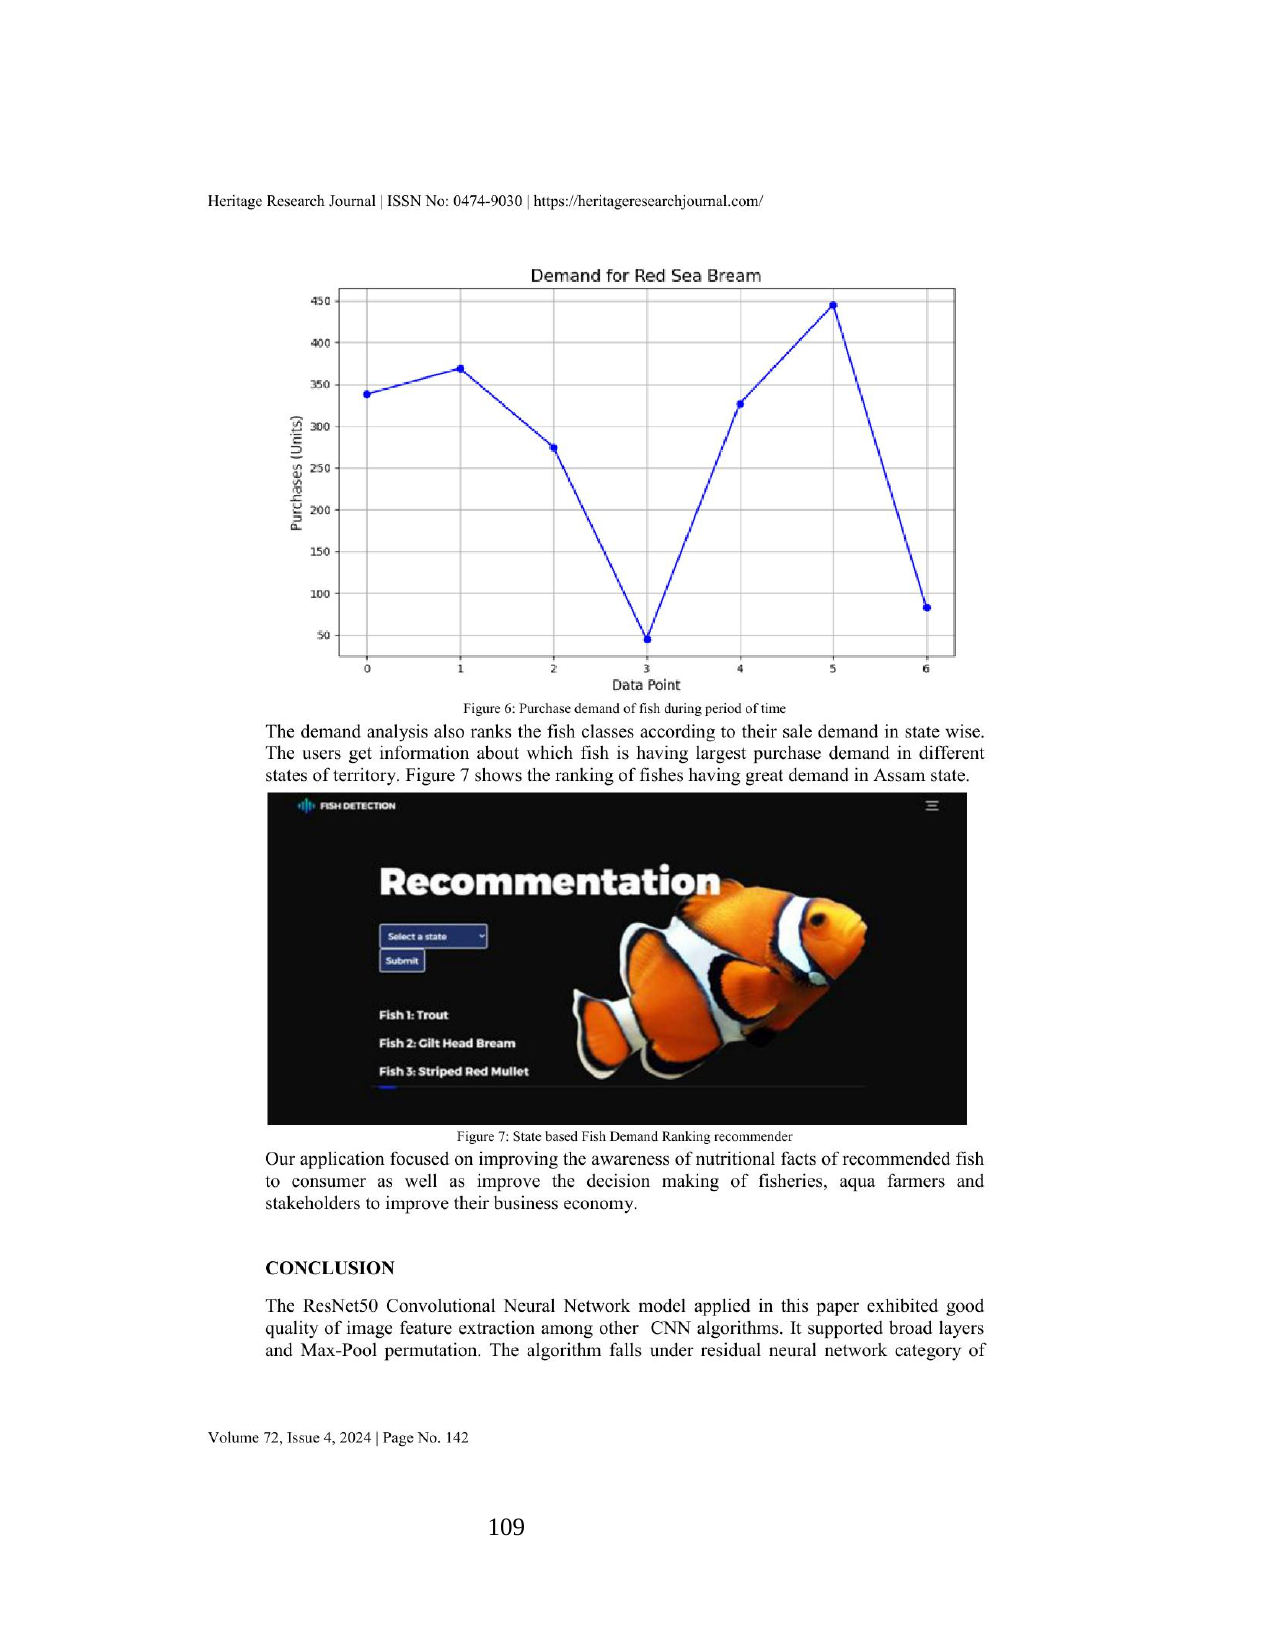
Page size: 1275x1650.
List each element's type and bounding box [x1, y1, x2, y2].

picture [150, 150, 1099, 1492]
